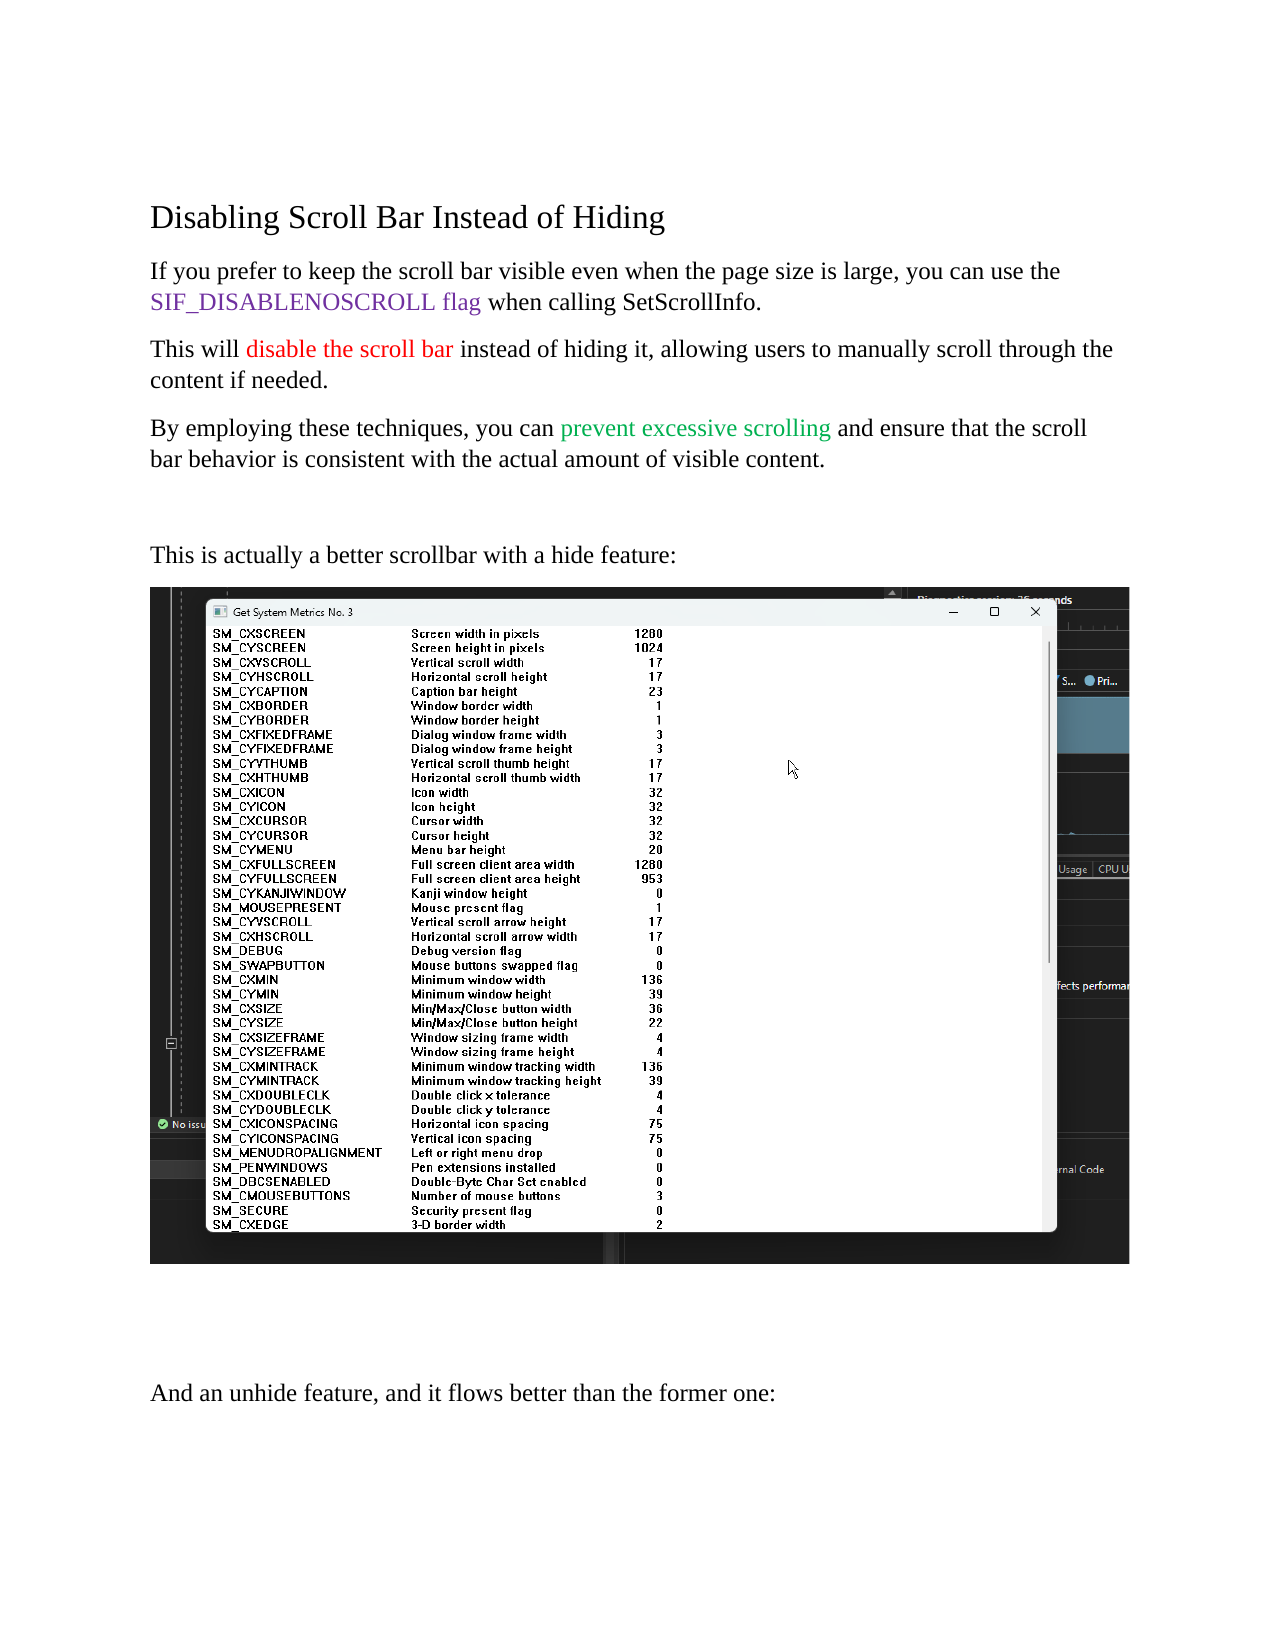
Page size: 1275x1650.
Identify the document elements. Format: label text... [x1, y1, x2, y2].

text This will disable the scroll bar instead of hiding it, allowing users to manually scroll through the content if needed. [150, 334, 1125, 394]
picture [150, 587, 1130, 1264]
text Disabling Scroll Bar Instead of Hiding [150, 198, 1125, 236]
text And an unhide feature, and it flows better than the former one: [150, 1378, 1125, 1407]
text By employing these techniques, you can prevent excessive scrolling and ensure that the scroll bar behavior is consistent with the actual amount of visible content. [150, 413, 1125, 473]
text This is actually a better scrollbar with a hide feature: [150, 540, 1125, 568]
text If you prefer to keep the scroll bar visible even when the page size is large, you can use the SIF_DISABLENOSCROLL flag when calling SetScrollInfo. [150, 256, 1125, 316]
